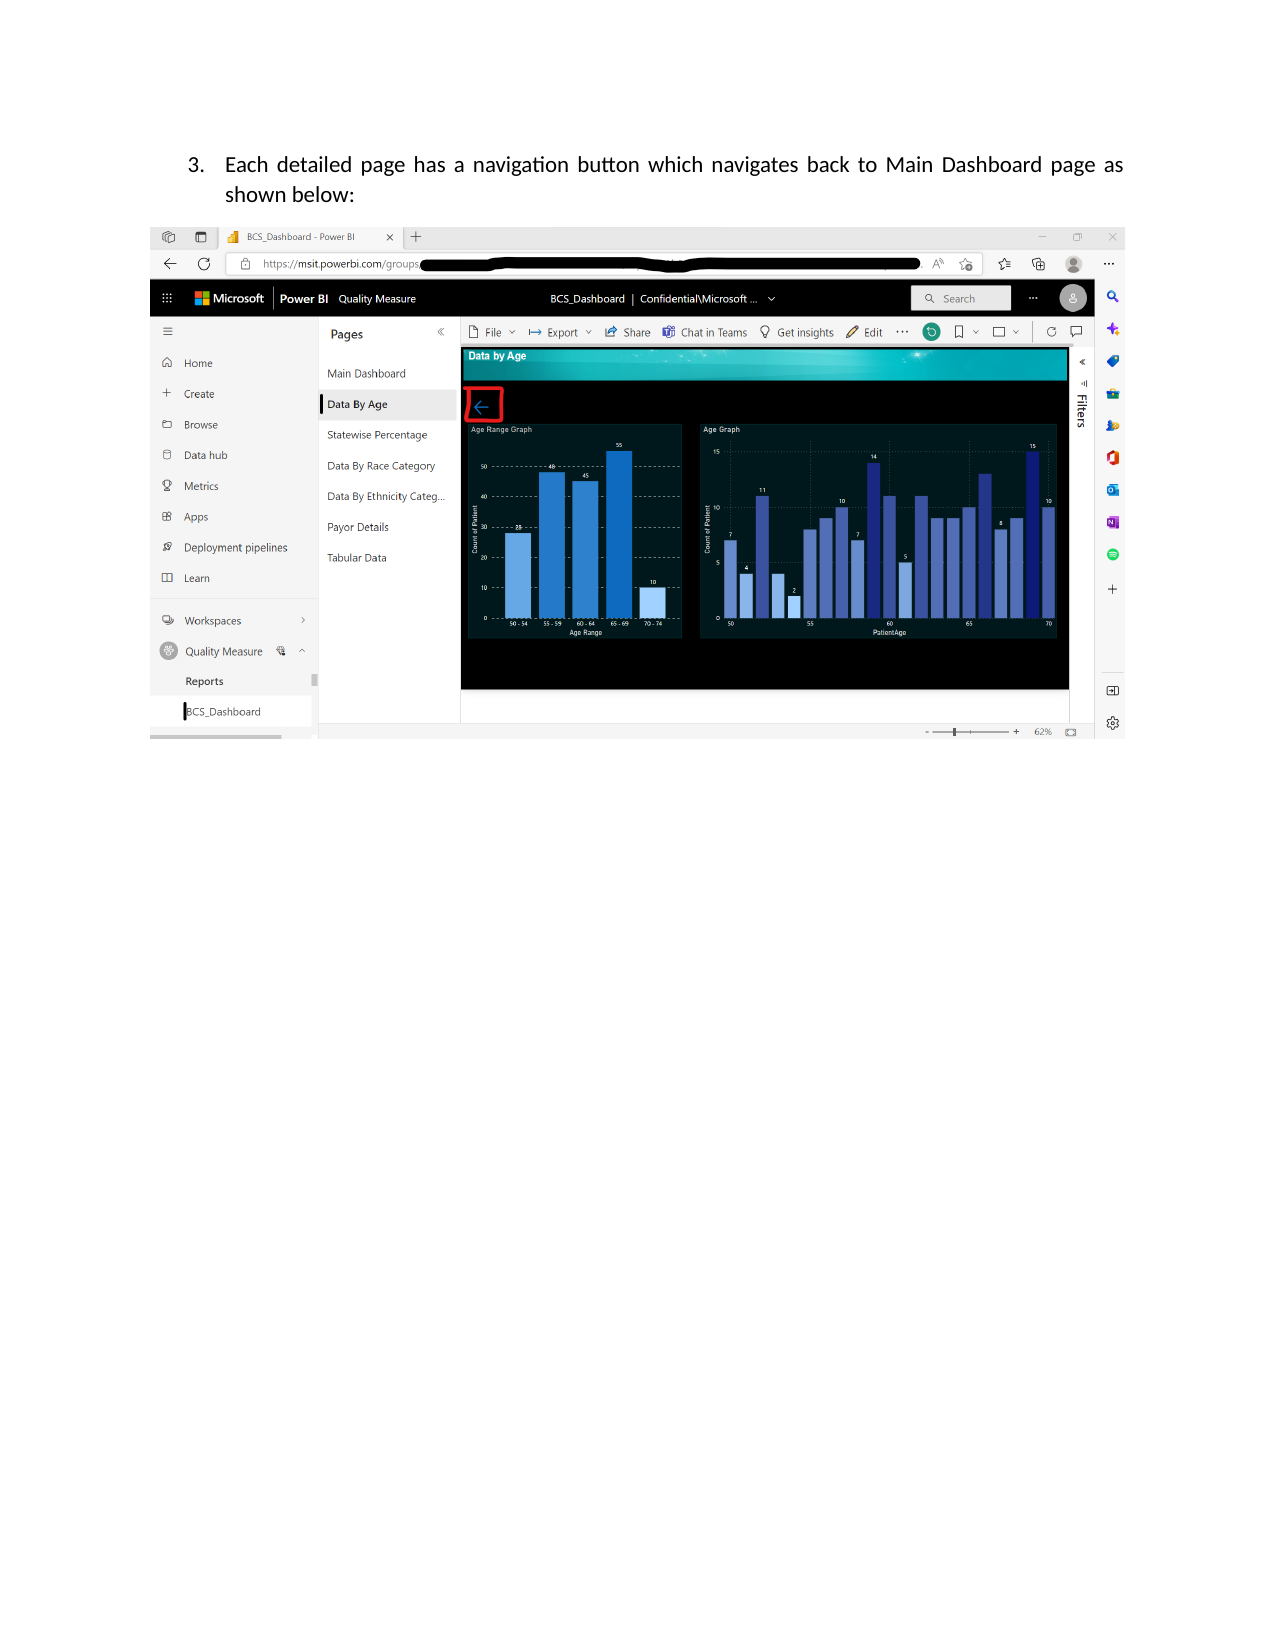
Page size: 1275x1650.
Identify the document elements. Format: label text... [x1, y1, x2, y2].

list Each detailed page has a navigation button which navigates back to Main Dashboard page as shown below: [187, 150, 1125, 208]
picture [150, 227, 1125, 739]
